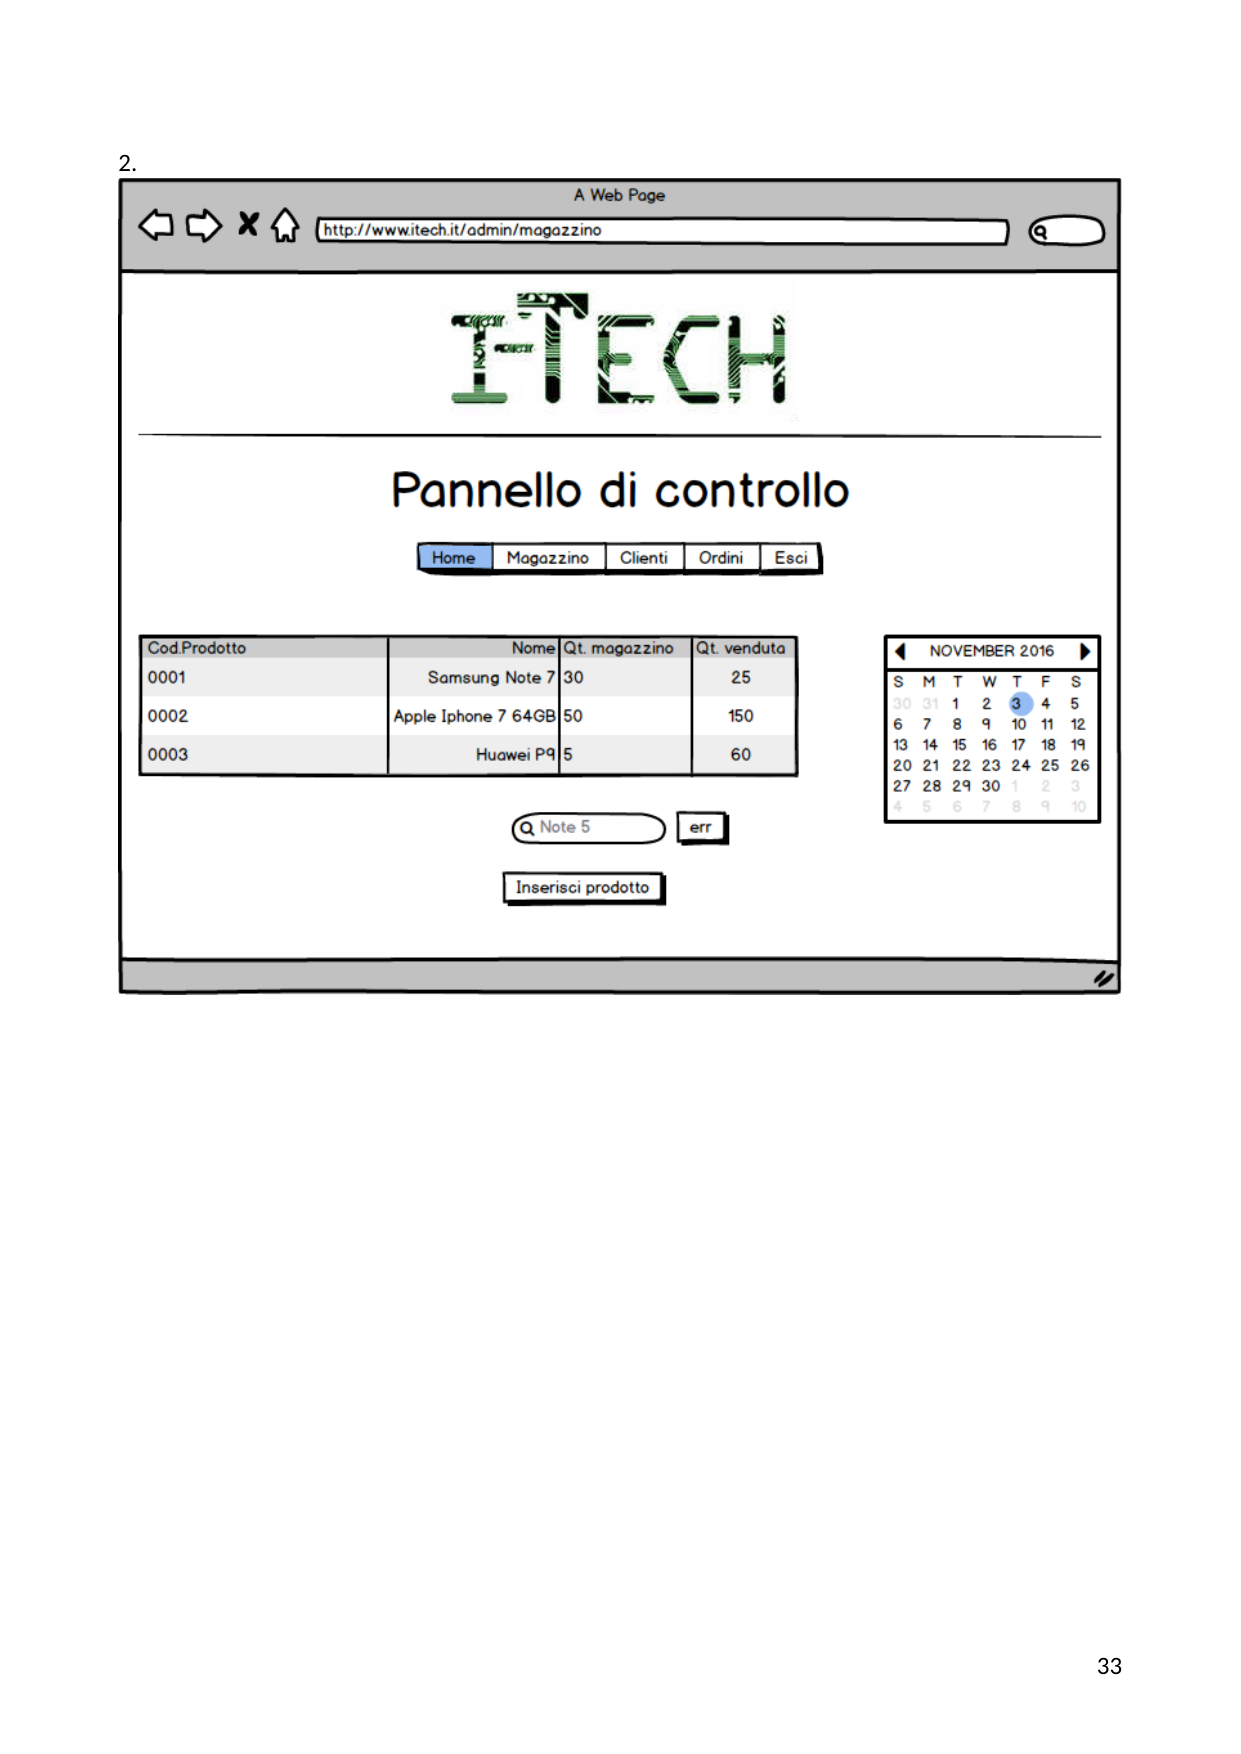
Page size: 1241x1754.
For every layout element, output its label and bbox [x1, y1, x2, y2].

picture [118, 178, 1122, 995]
